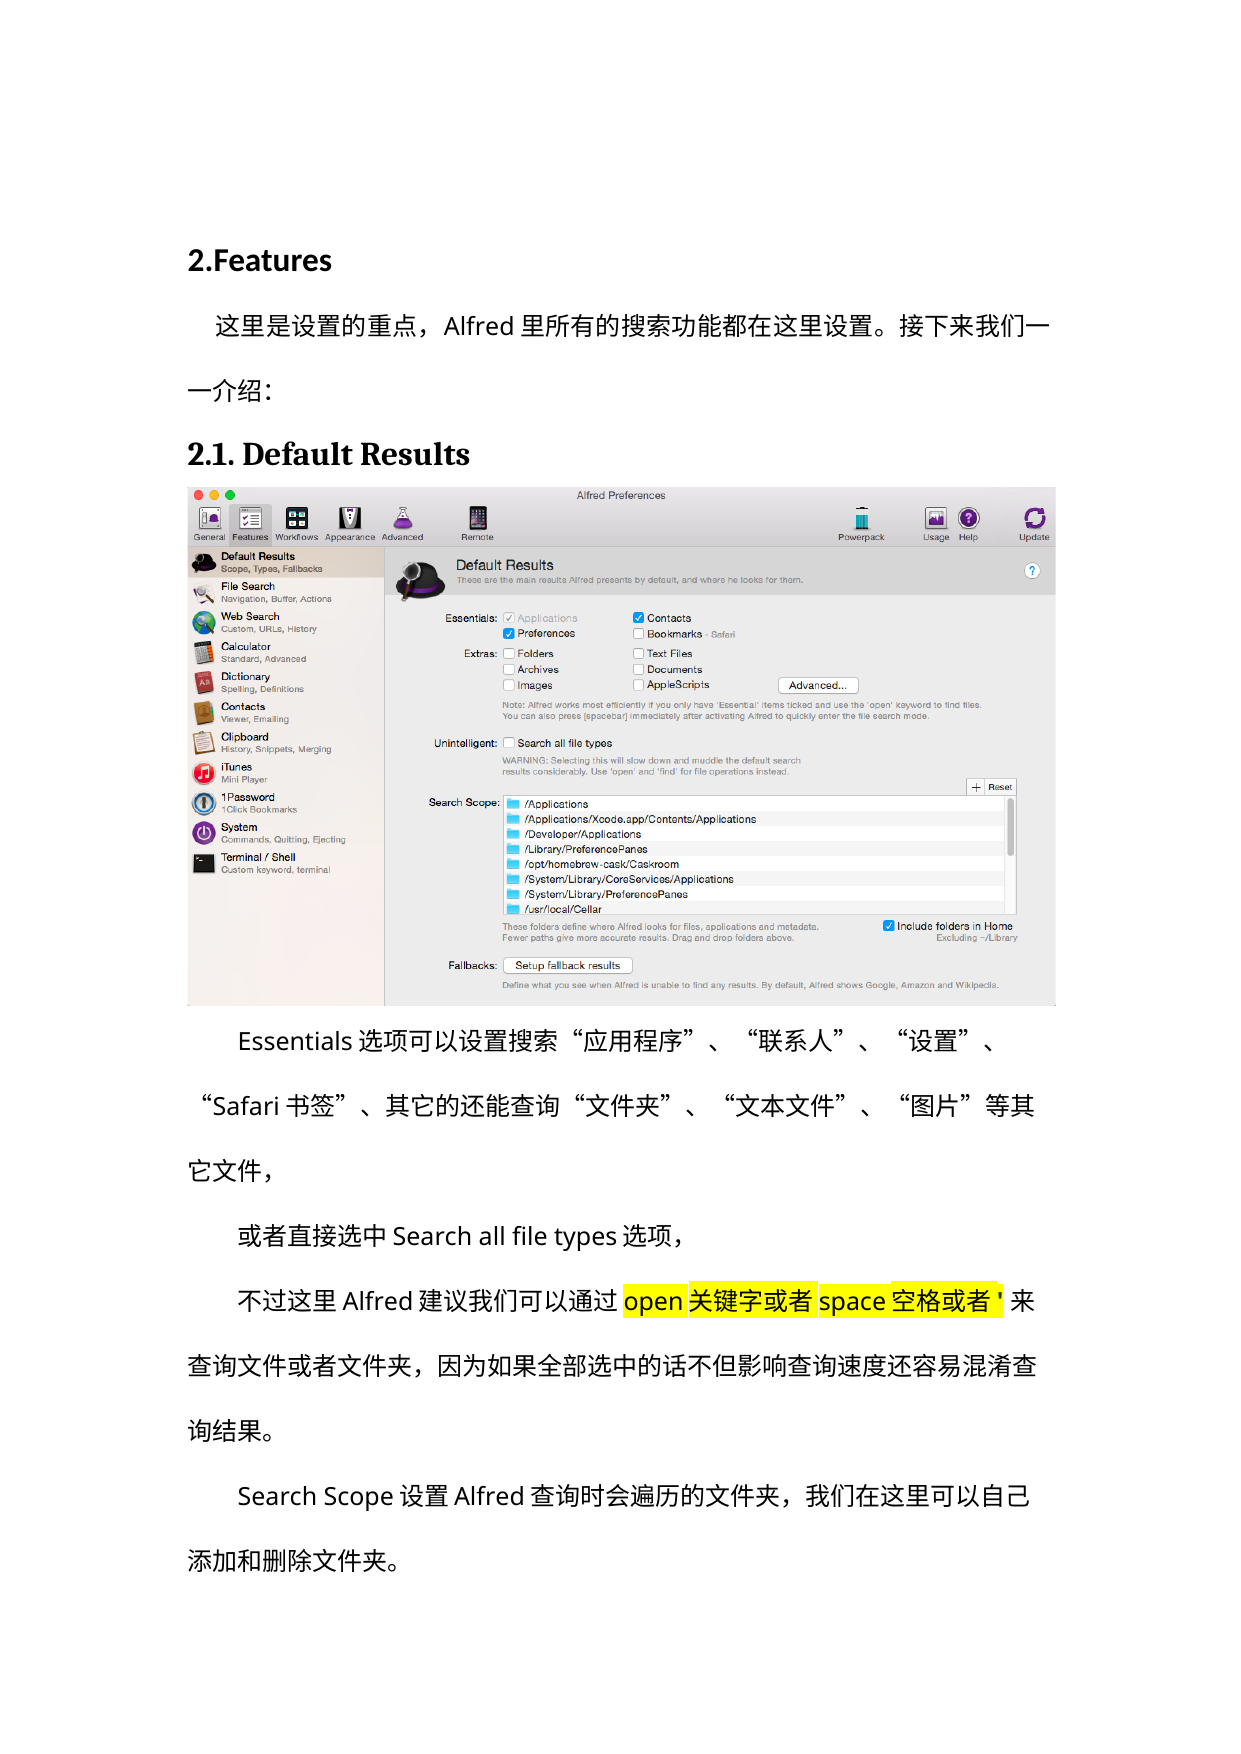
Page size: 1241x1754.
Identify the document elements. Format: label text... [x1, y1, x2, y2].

subtitle 2.1. Default Results [187, 422, 1053, 487]
text Essentials选项可以设置搜索“应用程序”、“联系人”、“设置”、“Safari书签”、其它的还能查询“文件夹”、“文本文件”、“图片”等其它文件， [187, 1007, 1053, 1202]
subtitle 2.Features [187, 227, 1053, 292]
text 或者直接选中Search all file types选项， [187, 1202, 1053, 1267]
text 这里是设置的重点，Alfred里所有的搜索功能都在这里设置。接下来我们一一介绍： [187, 292, 1053, 422]
text Search Scope设置Alfred查询时会遍历的文件夹，我们在这里可以自己添加和删除文件夹。 [187, 1462, 1053, 1592]
picture [187, 487, 1056, 1006]
text 不过这里Alfred建议我们可以通过open关键字或者space空格或者 ' 来查询文件或者文件夹，因为如果全部选中的话不但影响查询速度还容易混淆查询结果。 [187, 1267, 1053, 1462]
